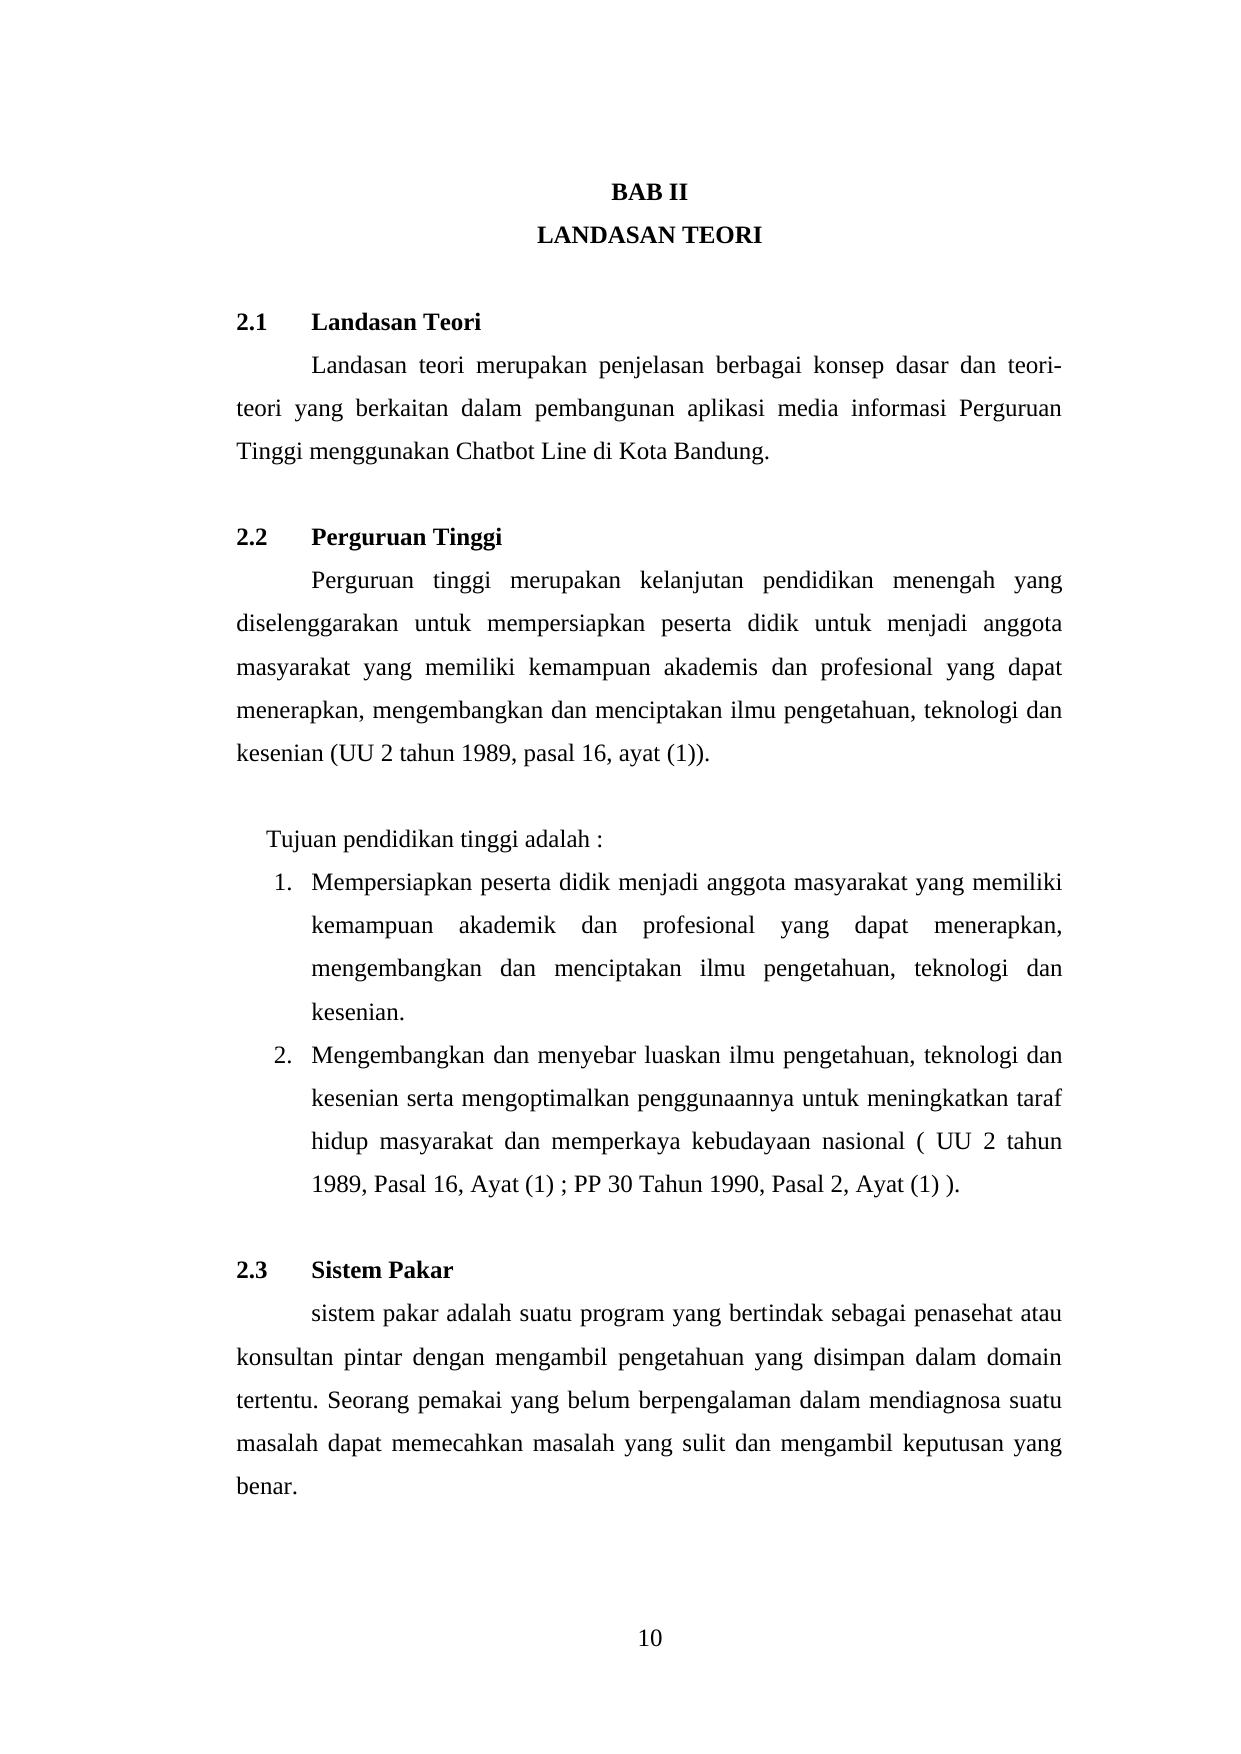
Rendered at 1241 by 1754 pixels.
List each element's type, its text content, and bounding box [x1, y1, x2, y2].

text 2.2 Perguruan Tinggi [236, 522, 1063, 551]
text BAB II [236, 177, 1063, 206]
text Perguruan tinggi merupakan kelanjutan pendidikan menengah yang diselenggarakan untuk mempersiapkan peserta didik untuk menjadi anggota masyarakat yang memiliki kemampuan akademis dan profesional yang dapat menerapkan, mengembangkan dan menciptakan ilmu pengetahuan, teknologi dan kesenian (UU 2 tahun 1989, pasal 16, ayat (1)). [236, 565, 1063, 767]
list Mempersiapkan peserta didik menjadi anggota masyarakat yang memiliki kemampuan akademik dan profesional yang dapat menerapkan, mengembangkan dan menciptakan ilmu pengetahuan, teknologi dan kesenian. [274, 867, 1063, 1025]
text 2.1 Landasan Teori [236, 307, 1063, 335]
text Landasan teori merupakan penjelasan berbagai konsep dasar dan teori-teori yang berkaitan dalam pembangunan aplikasi media informasi Perguruan Tinggi menggunakan Chatbot Line di Kota Bandung. [236, 350, 1063, 465]
list Mengembangkan dan menyebar luaskan ilmu pengetahuan, teknologi dan kesenian serta mengoptimalkan penggunaannya untuk meningkatkan taraf hidup masyarakat dan memperkaya kebudayaan nasional ( UU 2 tahun 1989, Pasal 16, Ayat (1) ; PP 30 Tahun 1990, Pasal 2, Ayat (1) ). [274, 1040, 1063, 1198]
text Tujuan pendidikan tinggi adalah : [236, 824, 1063, 853]
text 2.3 Sistem Pakar [236, 1255, 1063, 1284]
text sistem pakar adalah suatu program yang bertindak sebagai penasehat atau konsultan pintar dengan mengambil pengetahuan yang disimpan dalam domain tertentu. Seorang pemakai yang belum berpengalaman dalam mendiagnosa suatu masalah dapat memecahkan masalah yang sulit dan mengambil keputusan yang benar. [236, 1298, 1063, 1500]
text LANDASAN TEORI [236, 220, 1063, 249]
